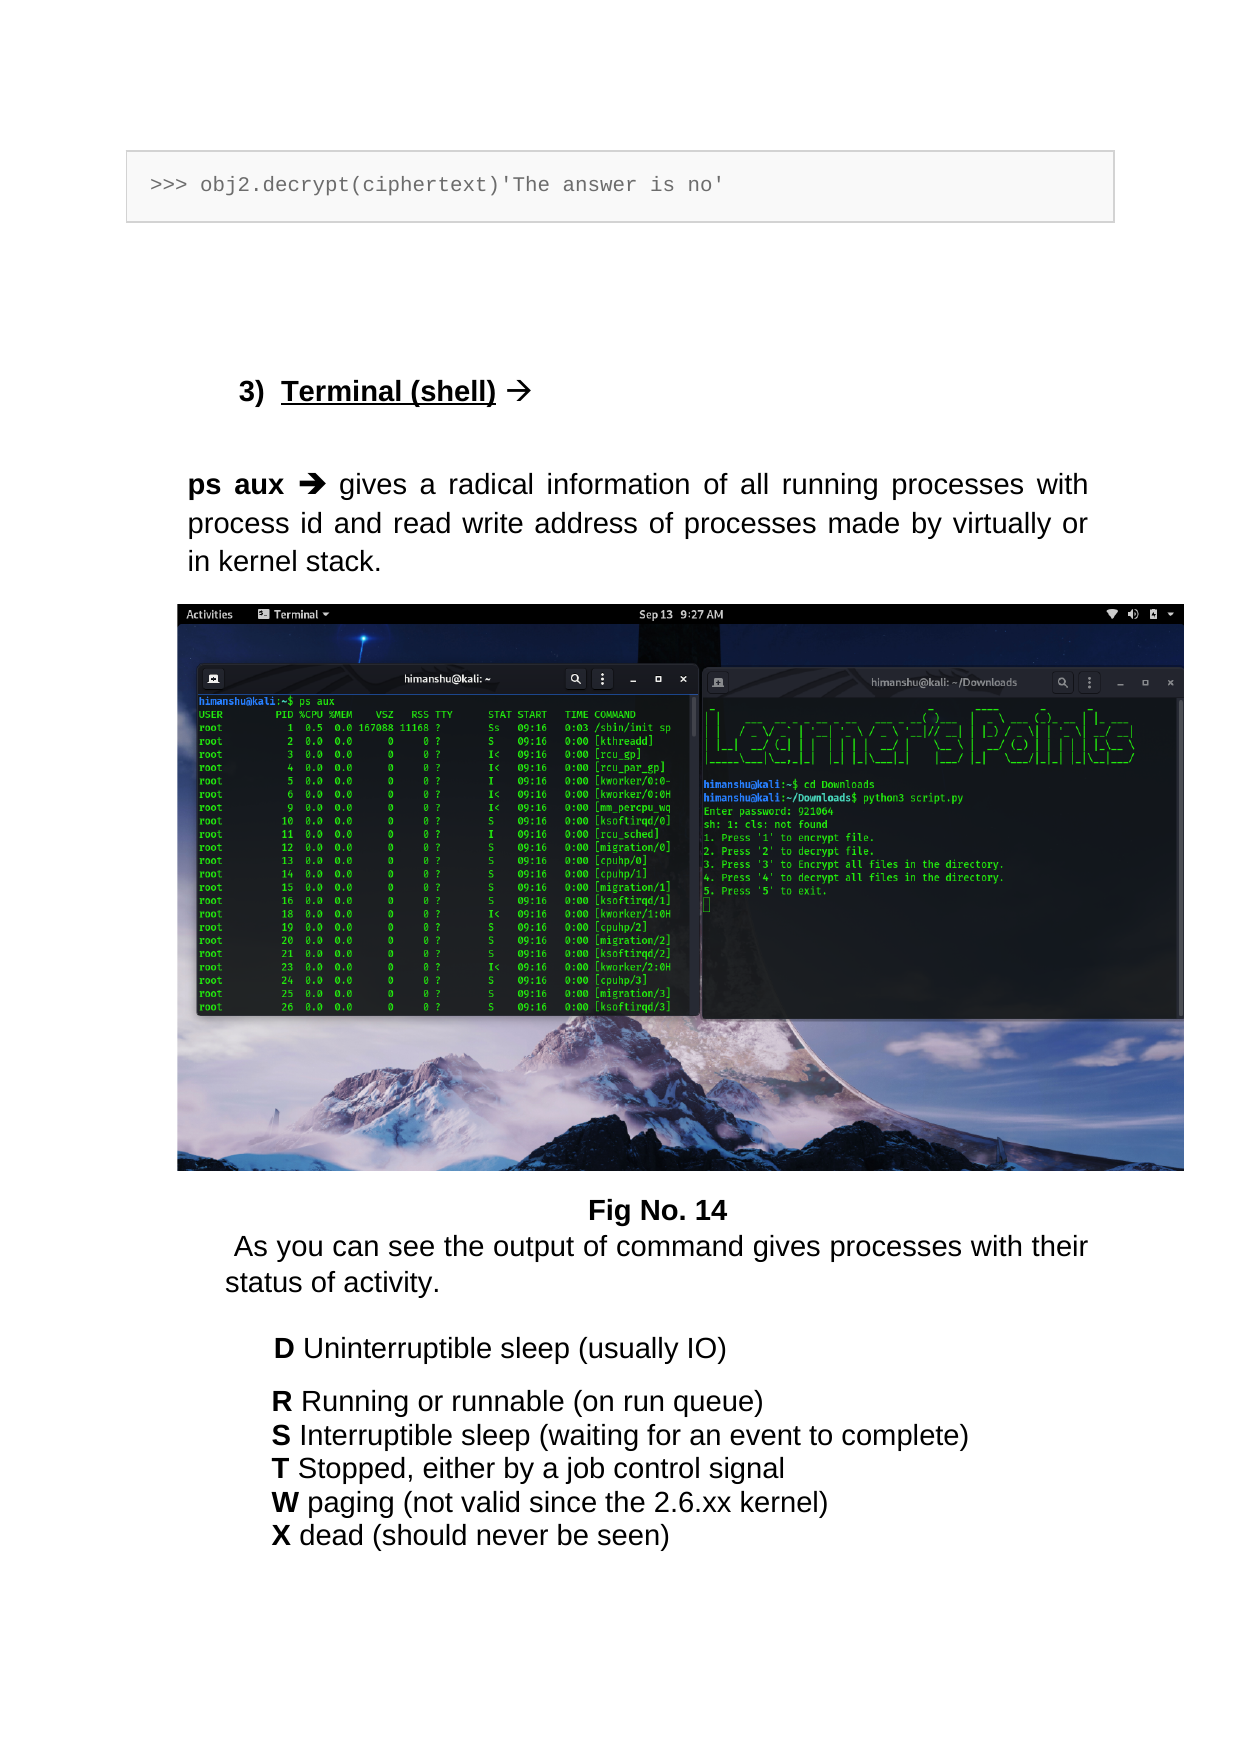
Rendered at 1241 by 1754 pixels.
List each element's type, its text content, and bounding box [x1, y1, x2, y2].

text X dead (should never be seen) [150, 1518, 1090, 1552]
text R Running or runnable (on run queue) [150, 1384, 1090, 1418]
list Fig No. 14 [225, 1193, 1090, 1226]
picture [177, 604, 1184, 1171]
text >>> obj2.decrypt(ciphertext)'The answer is no' [127, 152, 1113, 221]
text ps aux gives a radical information of all running processes with process id and read write address of processes made by virtually or in kernel stack. [187, 467, 1090, 578]
text T Stopped, either by a job control signal [150, 1451, 1090, 1485]
list D Uninterruptible sleep (usually IO) [225, 1331, 1090, 1365]
text 3) Terminal (shell) [239, 374, 1090, 408]
text W paging (not valid since the 2.6.xx kernel) [150, 1485, 1090, 1518]
list As you can see the output of command gives processes with their status of activity. [225, 1229, 1090, 1298]
text S Interruptible sleep (waiting for an event to complete) [150, 1418, 1090, 1451]
